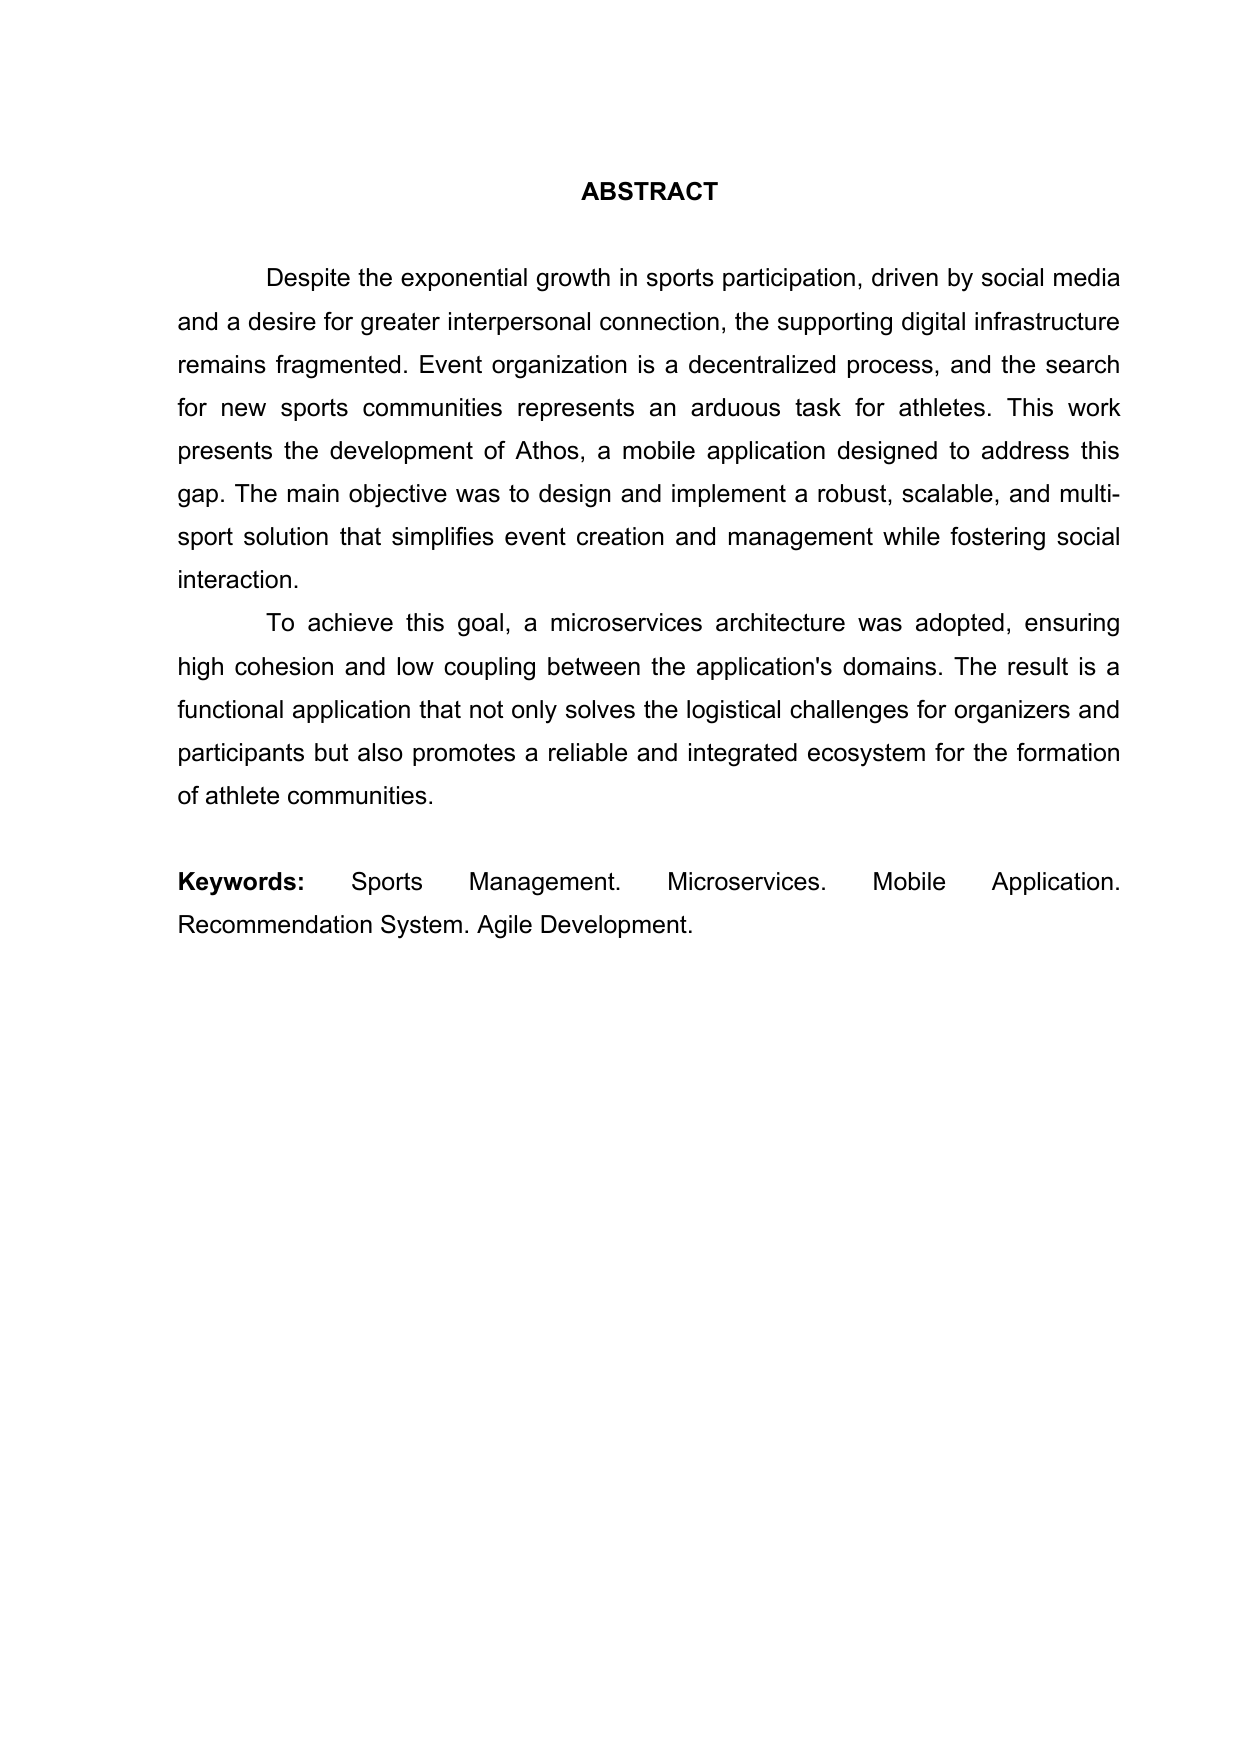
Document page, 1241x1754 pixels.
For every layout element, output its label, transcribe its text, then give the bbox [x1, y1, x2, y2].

text To achieve this goal, a microservices architecture was adopted, ensuring high cohesion and low coupling between the application's domains. The result is a functional application that not only solves the logistical challenges for organizers and participants but also promotes a reliable and integrated ecosystem for the formation of athlete communities. [177, 608, 1122, 810]
text Despite the exponential growth in sports participation, driven by social media and a desire for greater interpersonal connection, the supporting digital infrastructure remains fragmented. Event organization is a decentralized process, and the search for new sports communities represents an arduous task for athletes. This work presents the development of Athos, a mobile application designed to address this gap. The main objective was to design and implement a robust, scalable, and multi-sport solution that simplifies event creation and management while fostering social interaction. [177, 263, 1122, 594]
text Keywords: Sports Management. Microservices. Mobile Application. Recommendation System. Agile Development. [177, 867, 1122, 939]
text ABSTRACT [177, 177, 1122, 206]
